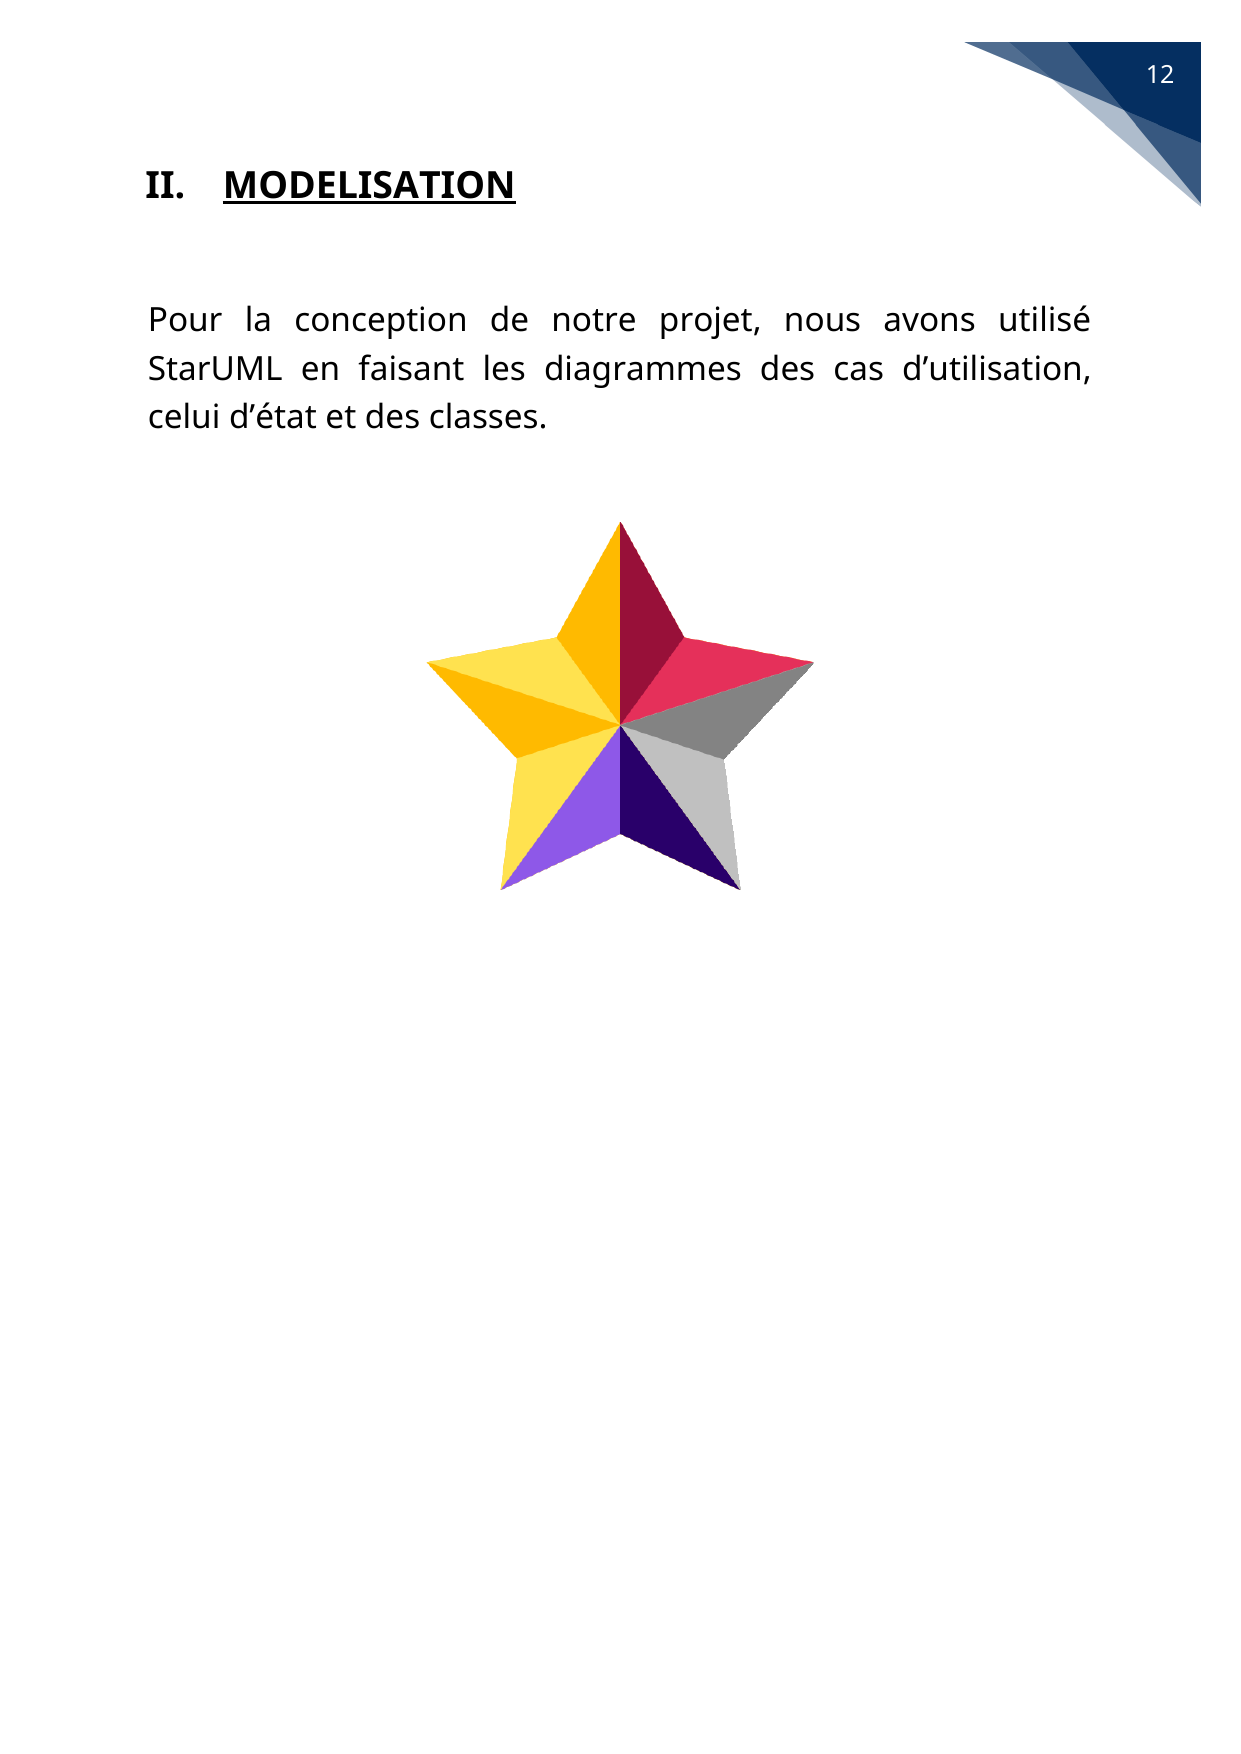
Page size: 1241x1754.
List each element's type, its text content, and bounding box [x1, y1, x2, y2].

text Pour la conception de notre projet, nous avons utilisé StarUML en faisant les diagrammes des cas d’utilisation, celui d’état et des classes. [148, 296, 1093, 438]
picture [962, 42, 1201, 207]
picture [426, 522, 814, 890]
list MODELISATION [185, 158, 1093, 209]
